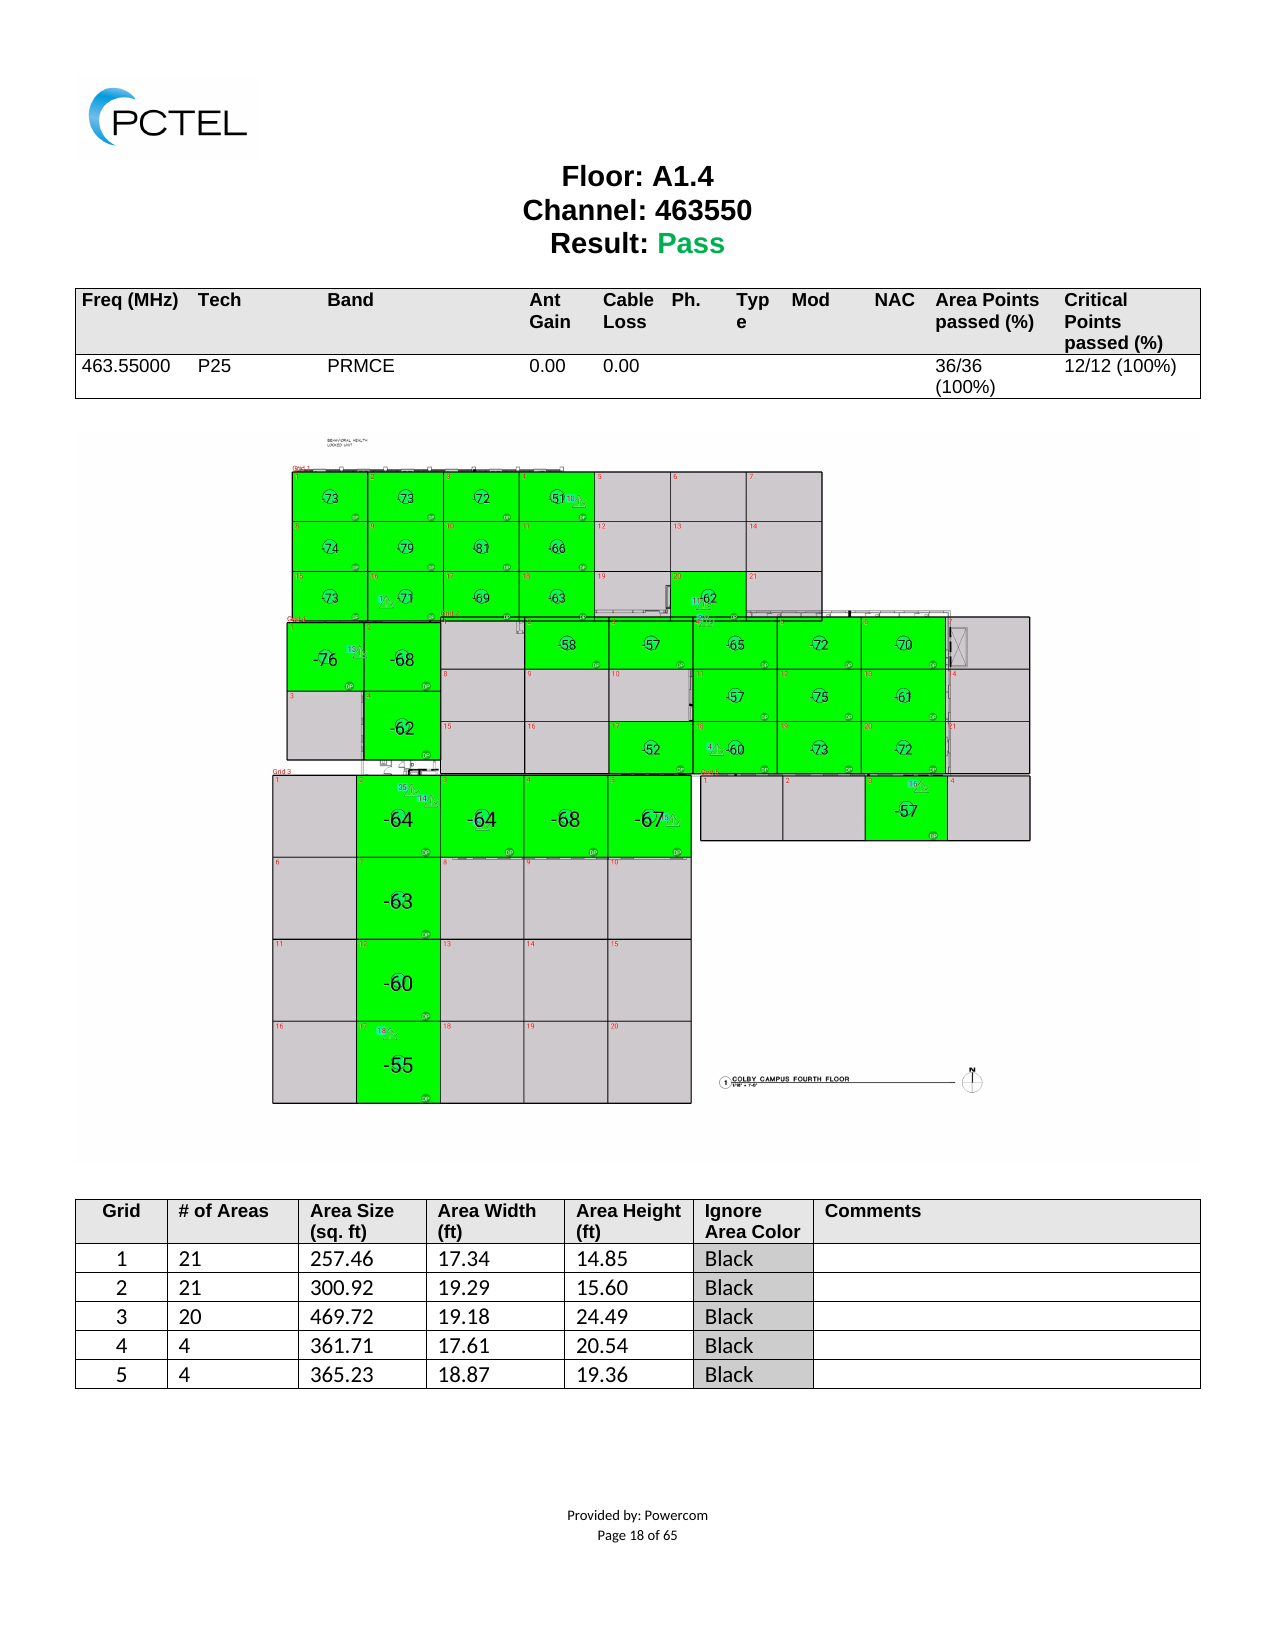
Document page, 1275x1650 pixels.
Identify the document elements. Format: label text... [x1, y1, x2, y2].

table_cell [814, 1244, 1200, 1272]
text Channel: 463550 [75, 192, 1200, 226]
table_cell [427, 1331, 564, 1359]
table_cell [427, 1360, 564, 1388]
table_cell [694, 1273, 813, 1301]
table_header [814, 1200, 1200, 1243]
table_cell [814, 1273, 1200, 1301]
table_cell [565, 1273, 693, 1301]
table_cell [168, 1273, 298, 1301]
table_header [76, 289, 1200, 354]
picture [75, 75, 260, 103]
picture [75, 431, 1200, 1163]
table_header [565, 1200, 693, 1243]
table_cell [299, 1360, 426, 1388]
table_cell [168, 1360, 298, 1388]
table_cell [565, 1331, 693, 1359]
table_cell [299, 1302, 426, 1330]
text Floor: A1.4 [75, 103, 1200, 192]
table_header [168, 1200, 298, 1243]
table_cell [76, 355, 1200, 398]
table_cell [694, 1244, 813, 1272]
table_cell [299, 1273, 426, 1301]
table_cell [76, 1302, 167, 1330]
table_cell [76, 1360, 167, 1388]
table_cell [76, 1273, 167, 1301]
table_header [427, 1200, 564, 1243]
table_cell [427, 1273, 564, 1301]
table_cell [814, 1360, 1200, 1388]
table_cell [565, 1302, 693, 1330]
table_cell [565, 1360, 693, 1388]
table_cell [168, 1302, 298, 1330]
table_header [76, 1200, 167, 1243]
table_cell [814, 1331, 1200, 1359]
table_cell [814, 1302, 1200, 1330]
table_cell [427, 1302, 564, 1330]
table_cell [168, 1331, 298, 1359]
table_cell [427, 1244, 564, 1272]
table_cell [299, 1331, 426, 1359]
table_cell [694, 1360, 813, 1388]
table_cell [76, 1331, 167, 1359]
text Result: Pass [75, 226, 1200, 259]
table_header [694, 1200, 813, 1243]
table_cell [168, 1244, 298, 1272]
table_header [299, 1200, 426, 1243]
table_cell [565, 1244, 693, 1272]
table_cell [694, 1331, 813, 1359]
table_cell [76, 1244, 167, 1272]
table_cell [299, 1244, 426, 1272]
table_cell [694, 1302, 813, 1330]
